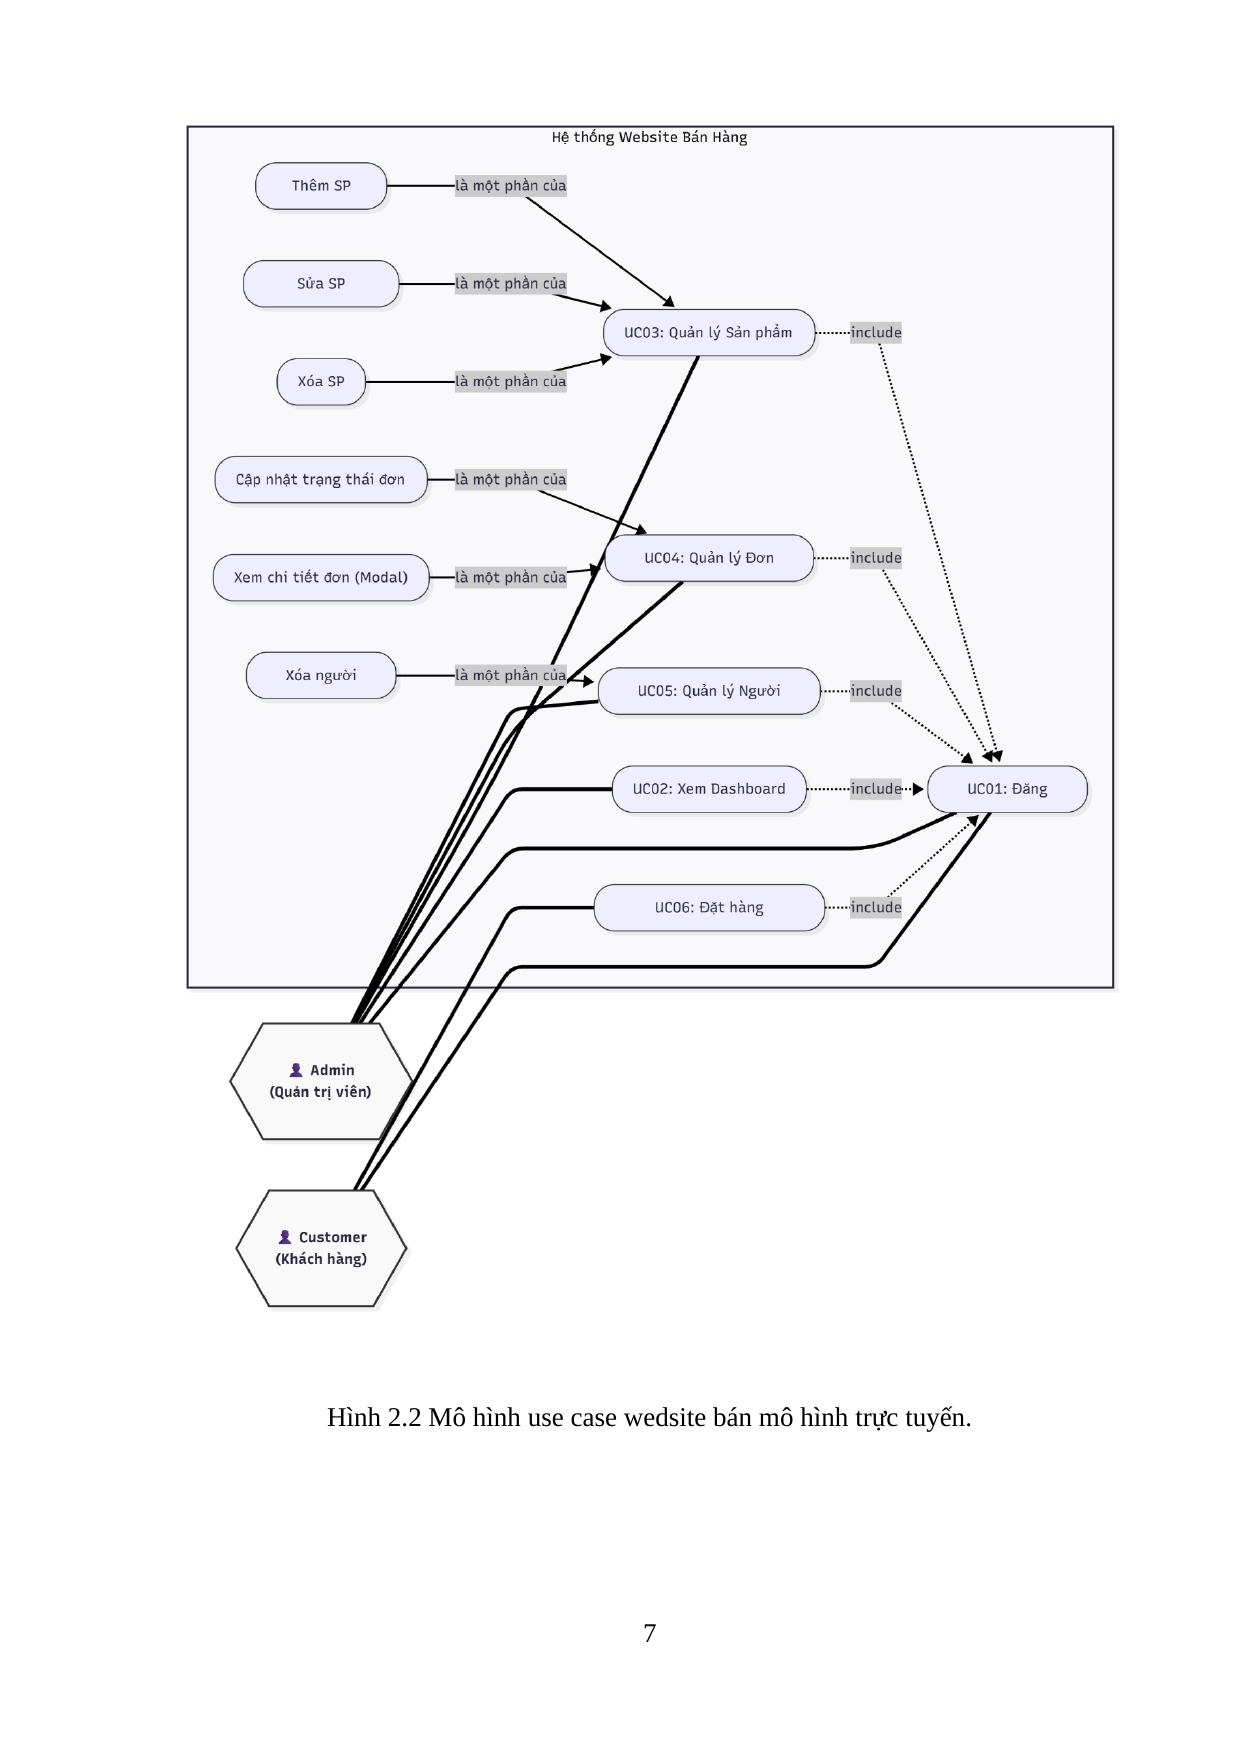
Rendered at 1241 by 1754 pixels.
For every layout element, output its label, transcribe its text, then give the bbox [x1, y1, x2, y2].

text Hình 2.2 Mô hình use case wedsite bán mô hình trực tuyến. [177, 1401, 1122, 1432]
picture [177, 118, 1123, 1314]
